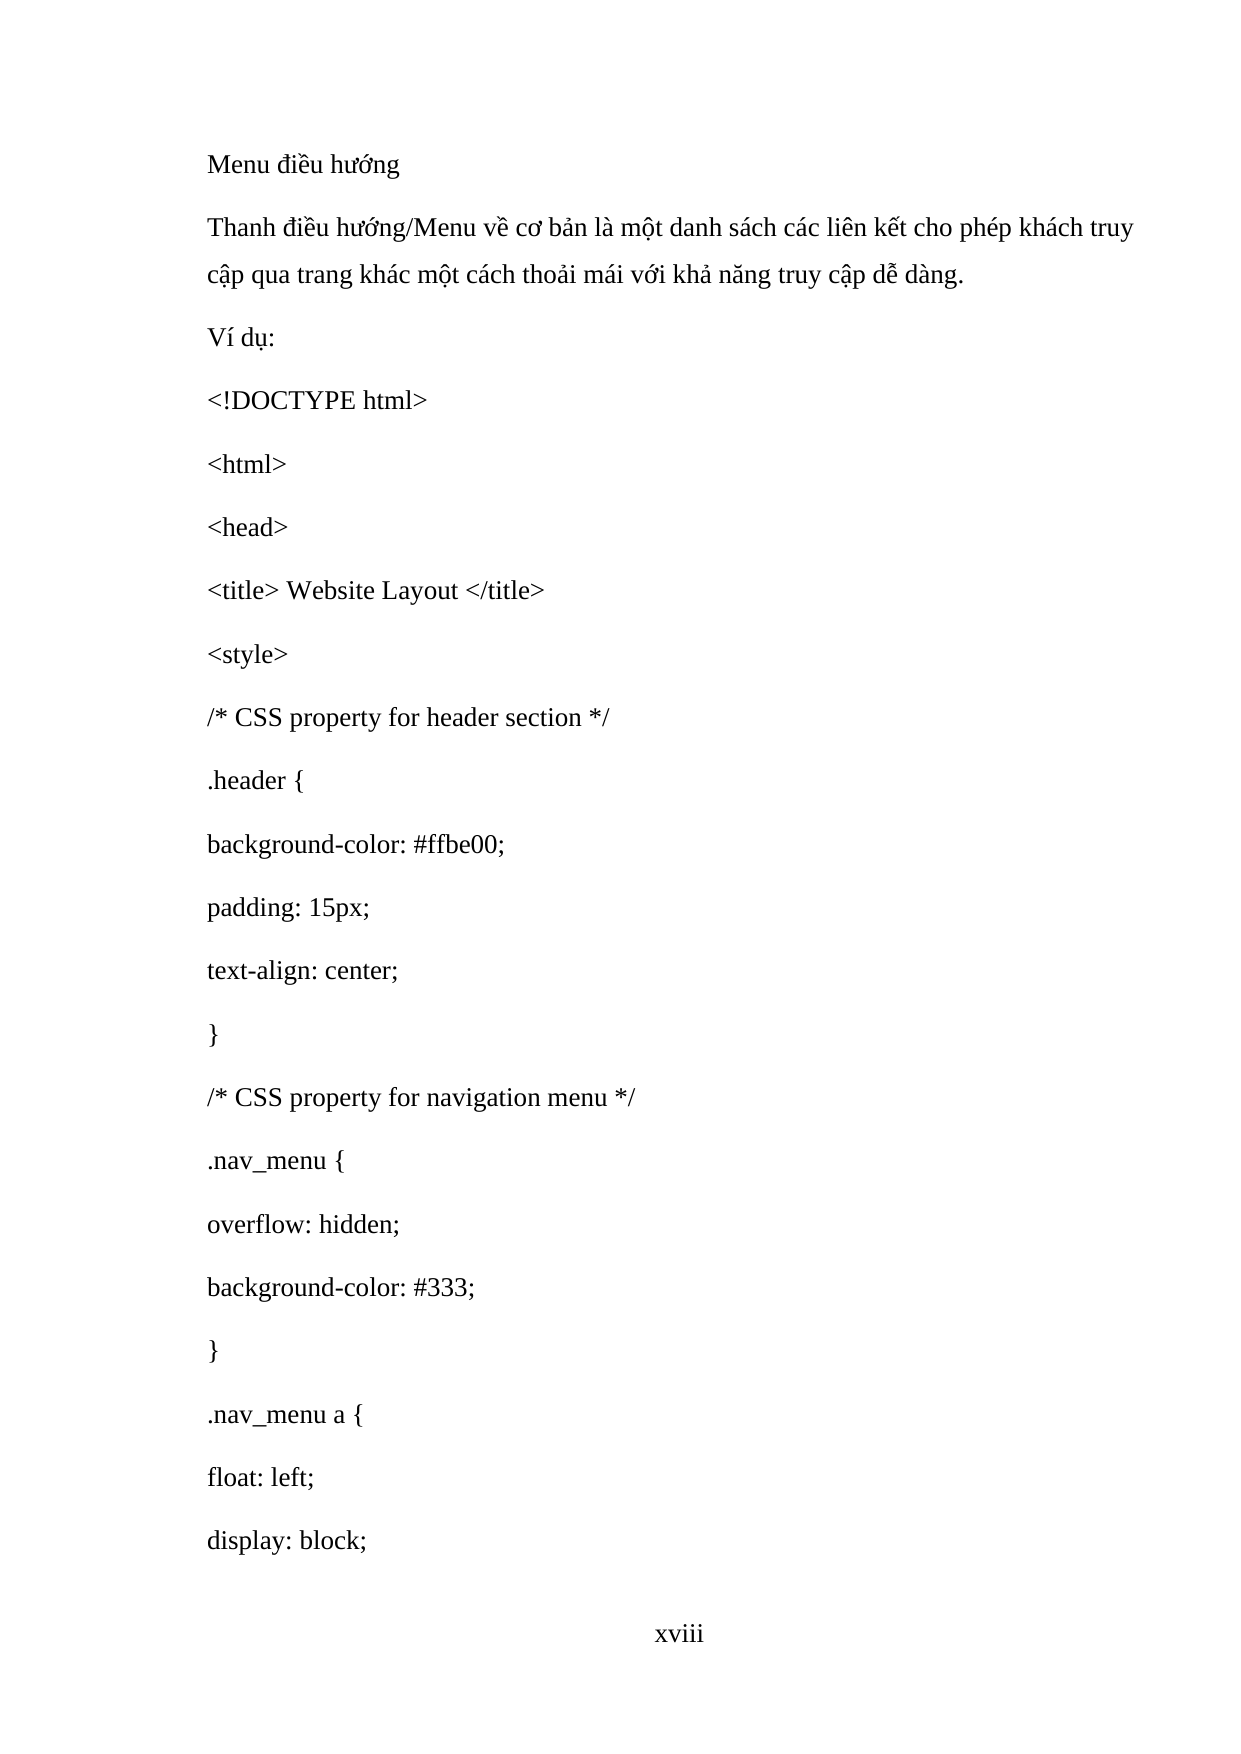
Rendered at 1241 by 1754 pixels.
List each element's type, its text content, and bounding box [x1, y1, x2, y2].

text .header { [207, 764, 1152, 796]
text .nav_menu a { [207, 1398, 1152, 1429]
text <!DOCTYPE html> [207, 384, 1152, 416]
text overflow: hidden; [207, 1208, 1152, 1239]
text Ví dụ: [207, 321, 1152, 352]
text padding: 15px; [207, 891, 1152, 922]
text display: block; [207, 1524, 1152, 1556]
text <head> [207, 511, 1152, 542]
text Thanh điều hướng/Menu về cơ bản là một danh sách các liên kết cho phép khách truy cập qua trang khác một cách thoải mái với khả năng truy cập dễ dàng. [207, 211, 1152, 289]
text background-color: #ffbe00; [207, 828, 1152, 859]
text } [207, 1334, 1152, 1366]
text <title> Website Layout </title> [207, 574, 1152, 606]
text <html> [207, 448, 1152, 479]
text /* CSS property for header section */ [207, 701, 1152, 732]
text background-color: #333; [207, 1271, 1152, 1302]
text text-align: center; [207, 954, 1152, 986]
text .nav_menu { [207, 1144, 1152, 1176]
text } [207, 1018, 1152, 1049]
text /* CSS property for navigation menu */ [207, 1081, 1152, 1112]
text float: left; [207, 1461, 1152, 1492]
text Menu điều hướng [207, 148, 1152, 179]
text <style> [207, 638, 1152, 669]
